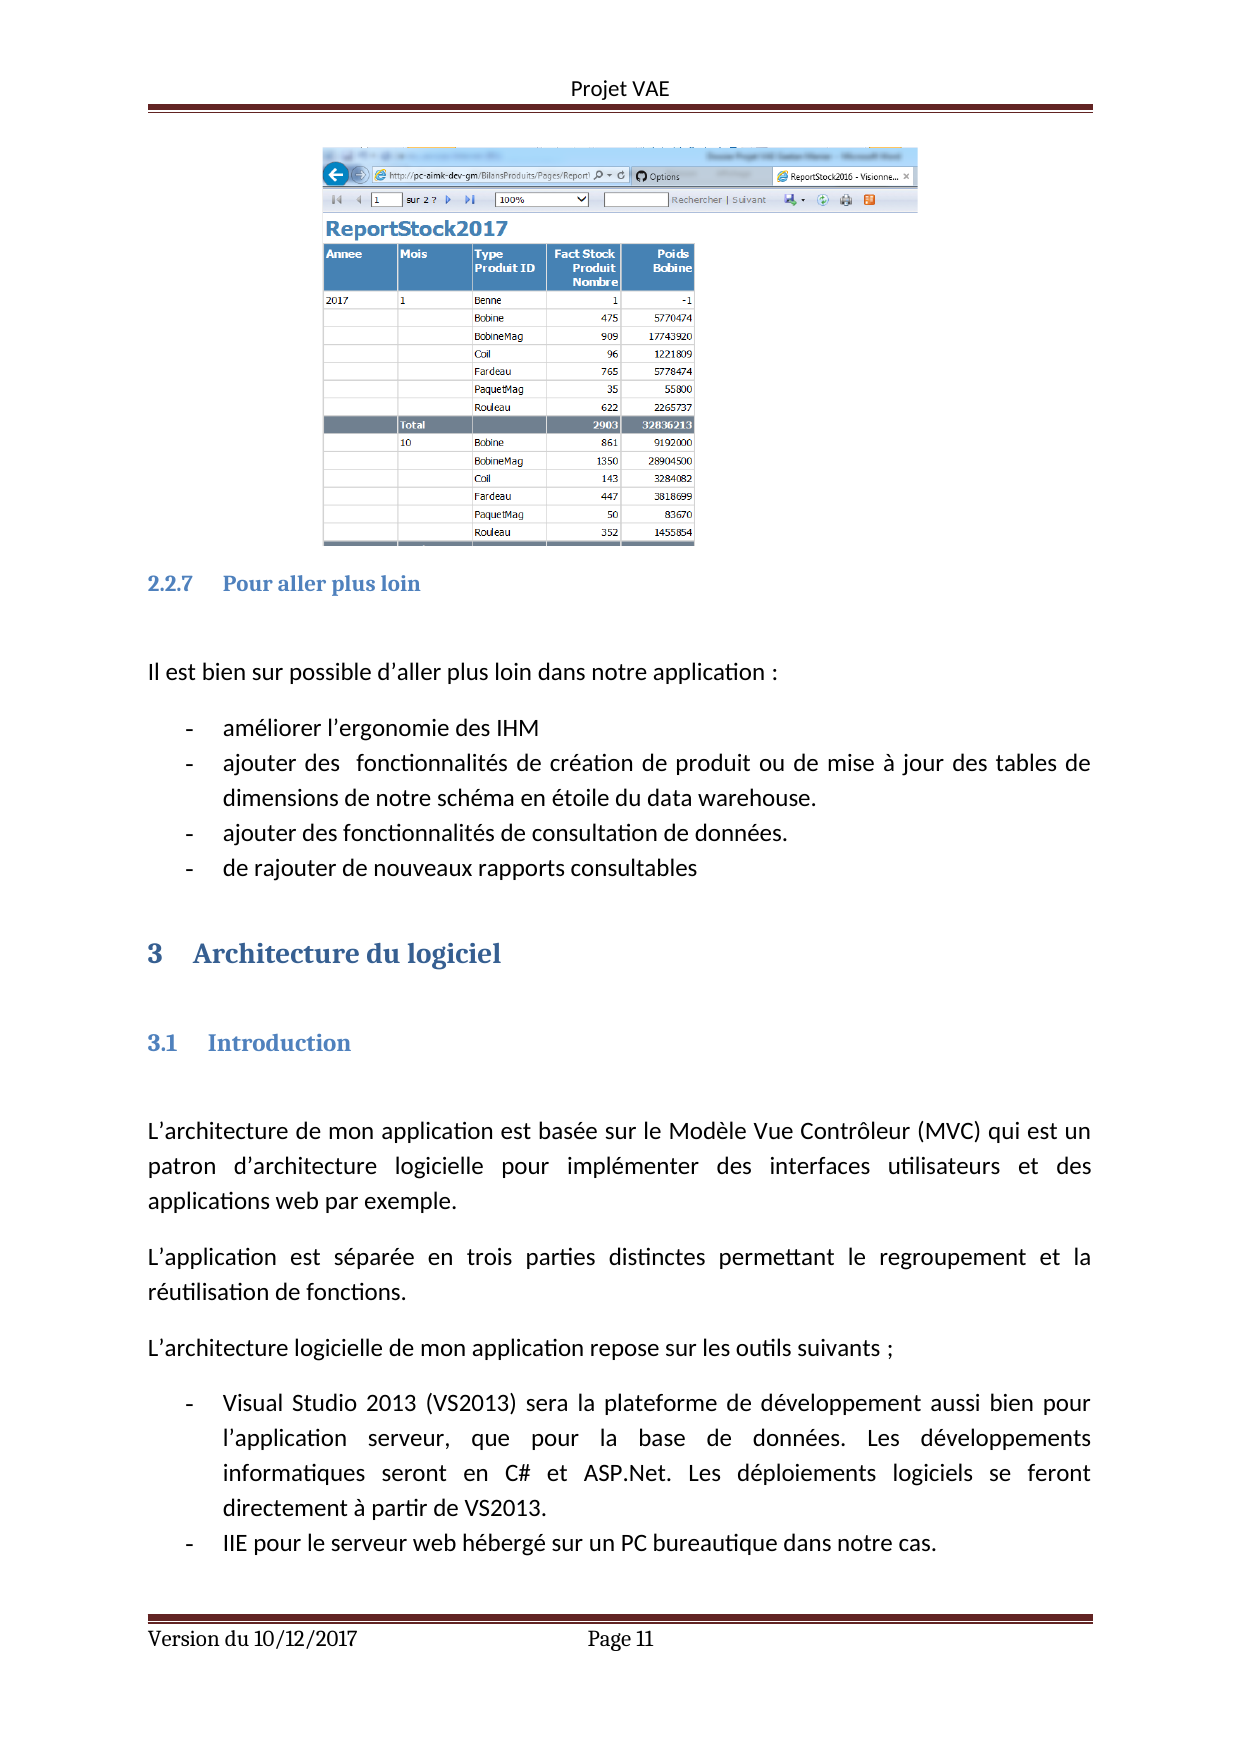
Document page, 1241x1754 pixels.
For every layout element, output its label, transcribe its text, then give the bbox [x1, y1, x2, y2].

list de rajouter de nouveaux rapports consultables [185, 852, 1093, 883]
text L’architecture de mon application est basée sur le Modèle Vue Contrôleur (MVC) qui est un patron d’architecture logicielle pour implémenter des interfaces utilisateurs et des applications web par exemple. [148, 1115, 1093, 1216]
list ajouter des fonctionnalités de consultation de données. [185, 817, 1093, 848]
picture [322, 147, 918, 546]
text L’architecture logicielle de mon application repose sur les outils suivants ; [148, 1332, 1093, 1362]
list IIE pour le serveur web hébergé sur un PC bureautique dans notre cas. [185, 1527, 1093, 1558]
picture [330, 169, 342, 180]
subtitle Introduction [148, 1029, 1093, 1058]
list améliorer l’ergonomie des IHM [185, 712, 1093, 743]
list Visual Studio 2013 (VS2013) sera la plateforme de développement aussi bien pour l’application serveur, que pour la base de données. Les développements informatiques seront en C# et ASP.Net. Les déploiements logiciels se feront directement à partir de VS2013. [185, 1387, 1093, 1523]
list ajouter des fonctionnalités de création de produit ou de mise à jour des tables de dimensions de notre schéma en étoile du data warehouse. [185, 747, 1093, 813]
text Il est bien sur possible d’aller plus loin dans notre application : [148, 657, 1093, 687]
subtitle Pour aller plus loin [148, 571, 1093, 597]
subtitle Architecture du logiciel [148, 937, 1093, 971]
text L’application est séparée en trois parties distinctes permettant le regroupement et la réutilisation de fonctions. [148, 1241, 1093, 1306]
